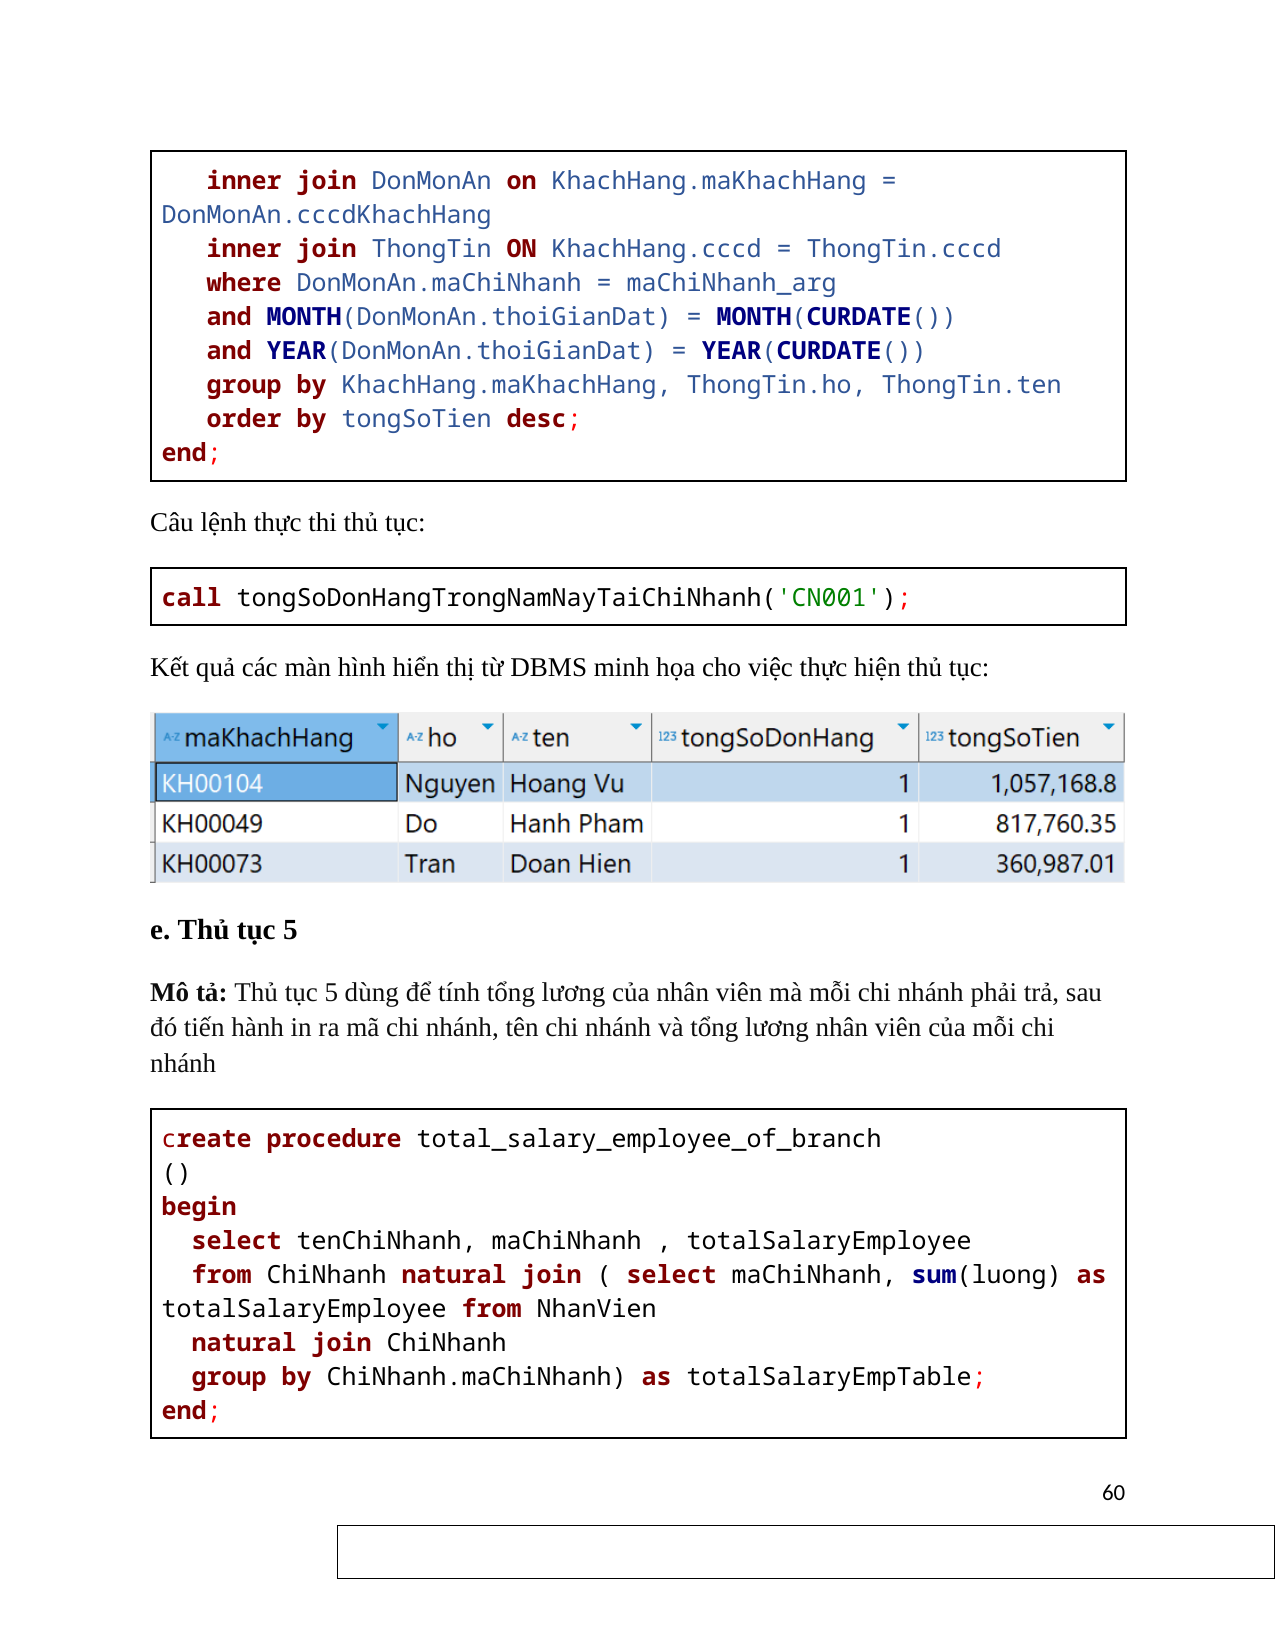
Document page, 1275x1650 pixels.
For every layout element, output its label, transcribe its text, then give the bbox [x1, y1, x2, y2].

subtitle e. Thủ tục 5 [150, 912, 1125, 946]
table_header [152, 152, 1125, 479]
text Câu lệnh thực thi thủ tục: [150, 507, 1125, 538]
text Mô tả: Thủ tục 5 dùng để tính tổng lương của nhân viên mà mỗi chi nhánh phải trả, sau đó tiến hành in ra mã chi nhánh, tên chi nhánh và tổng lương nhân viên của mỗi chi nhánh [150, 976, 1125, 1078]
table_header create procedure total_salary_employee_of_branch () begin select tenChiNhanh, maChiNhanh , totalSalaryEmployee from ChiNhanh natural join ( select maChiNhanh, sum(luong) as totalSalaryEmployee from NhanVien natural join ChiNhanh group by ChiNhanh.maChiNhanh) as totalSalaryEmpTable; end; [152, 1110, 1125, 1437]
picture [150, 712, 1125, 883]
text Kết quả các màn hình hiển thị từ DBMS minh họa cho việc thực hiện thủ tục: [150, 651, 1125, 682]
table_header call tongSoDonHangTrongNamNayTaiChiNhanh('CN001'); [152, 569, 1125, 624]
